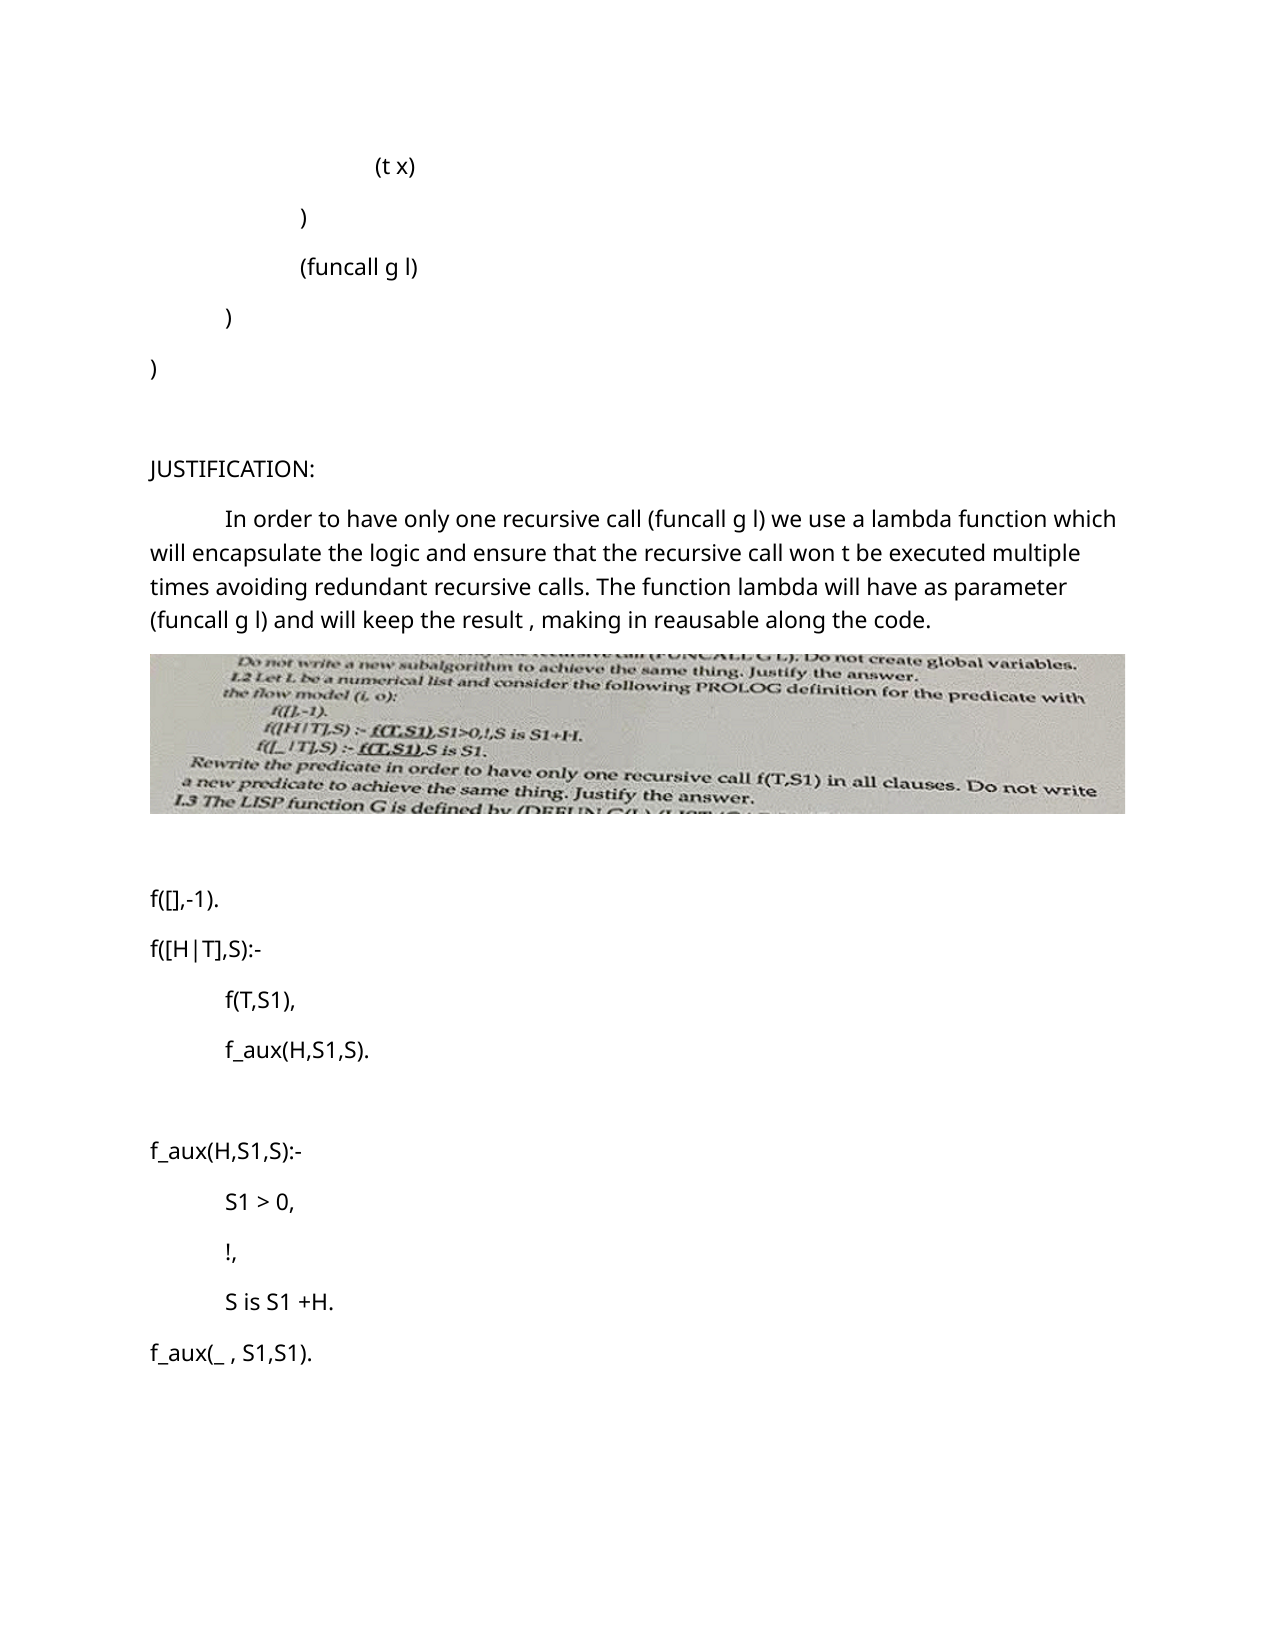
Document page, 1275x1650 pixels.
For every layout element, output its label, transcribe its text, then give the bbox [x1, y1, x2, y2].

text JUSTIFICATION: [150, 452, 1125, 484]
text S is S1 +H. [150, 1286, 1125, 1318]
text (t x) [150, 150, 1125, 181]
text (funcall g l) [225, 251, 1125, 282]
text f([H|T],S):- [150, 933, 1125, 965]
text !, [150, 1236, 1125, 1267]
text ) [150, 301, 1125, 332]
text f_aux(H,S1,S). [150, 1034, 1125, 1066]
text ) [150, 352, 1125, 383]
picture [150, 654, 1125, 814]
text S1 > 0, [150, 1186, 1125, 1217]
text In order to have only one recursive call (funcall g l) we use a lambda function which will encapsulate the logic and ensure that the recursive call won t be executed multiple times avoiding redundant recursive calls. The function lambda will have as parameter (funcall g l) and will keep the result , making in reausable along the code. [150, 503, 1125, 635]
text f_aux(H,S1,S):- [150, 1135, 1125, 1166]
text ) [225, 200, 1125, 232]
text f_aux(_ , S1,S1). [150, 1337, 1125, 1368]
text f(T,S1), [150, 984, 1125, 1015]
text f([],-1). [150, 883, 1125, 914]
